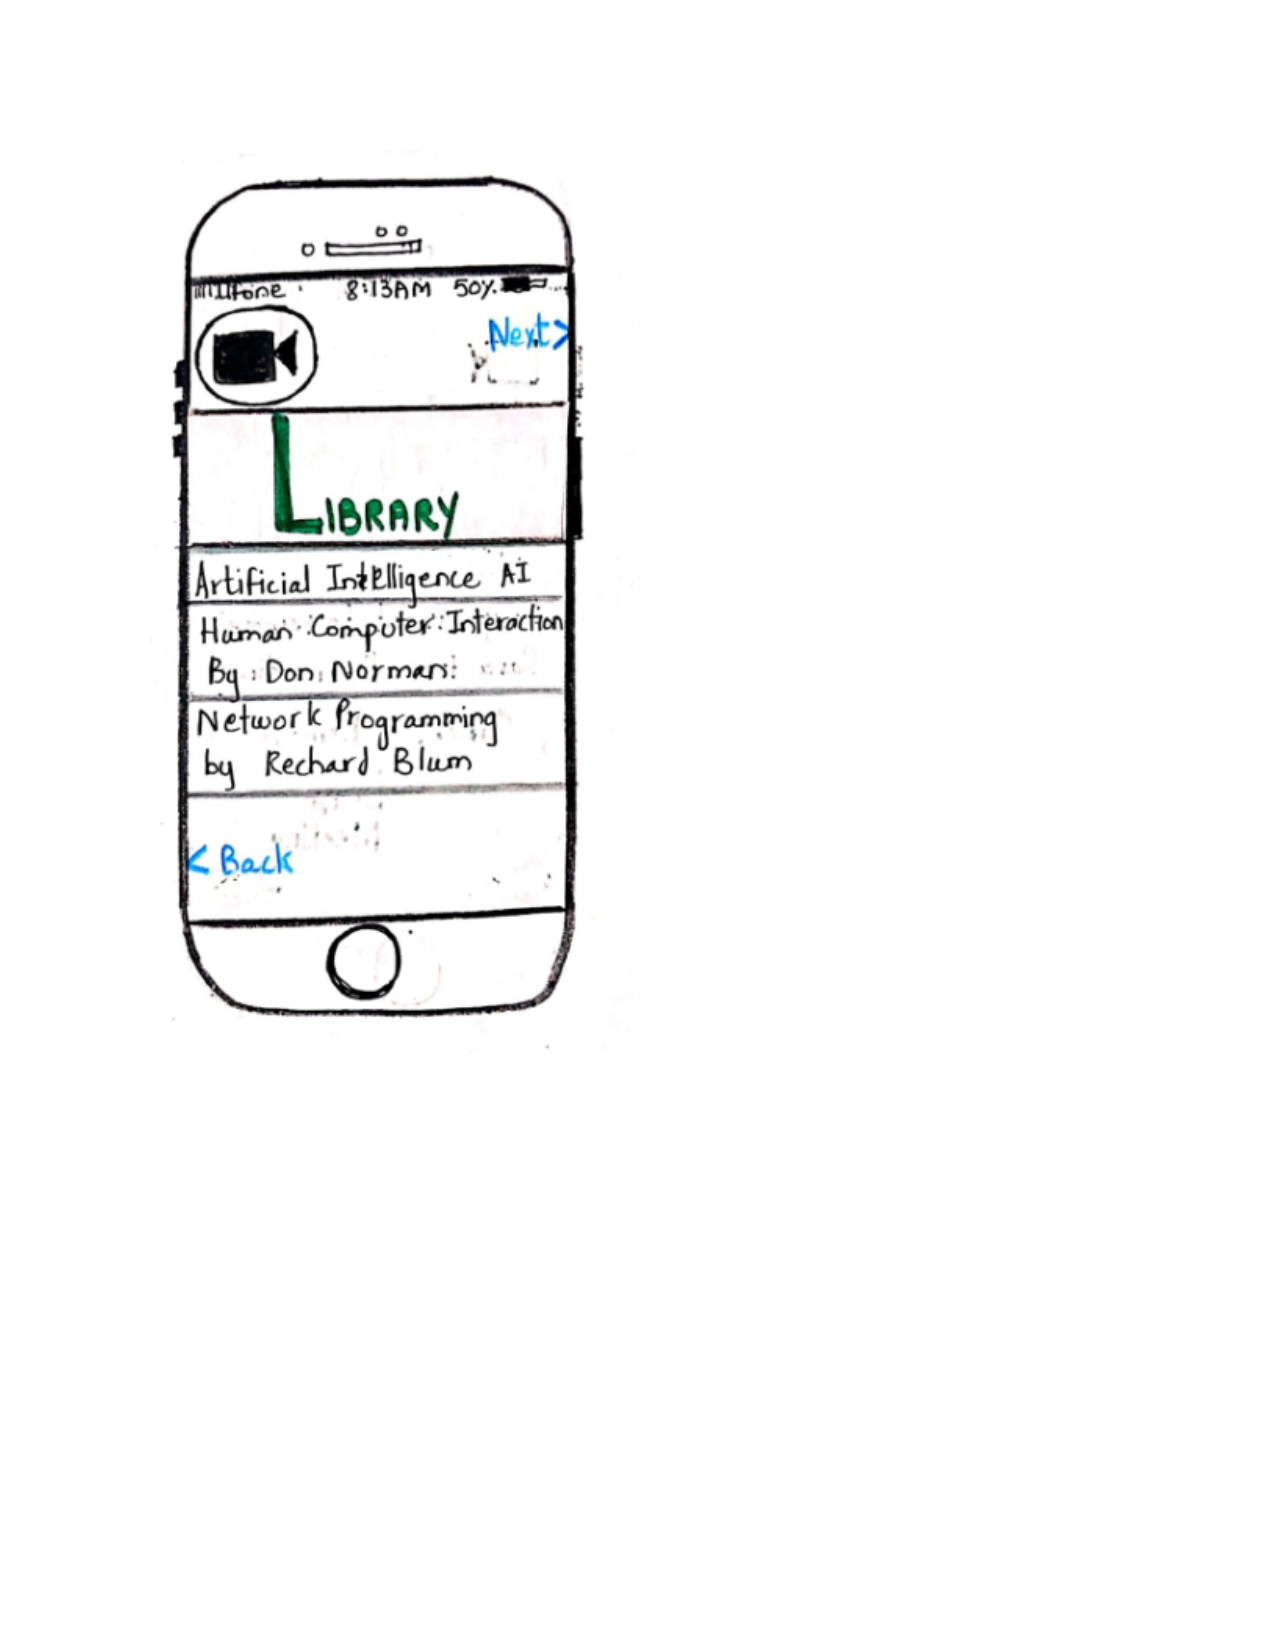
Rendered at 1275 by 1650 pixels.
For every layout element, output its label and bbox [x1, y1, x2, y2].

picture [150, 150, 635, 1053]
